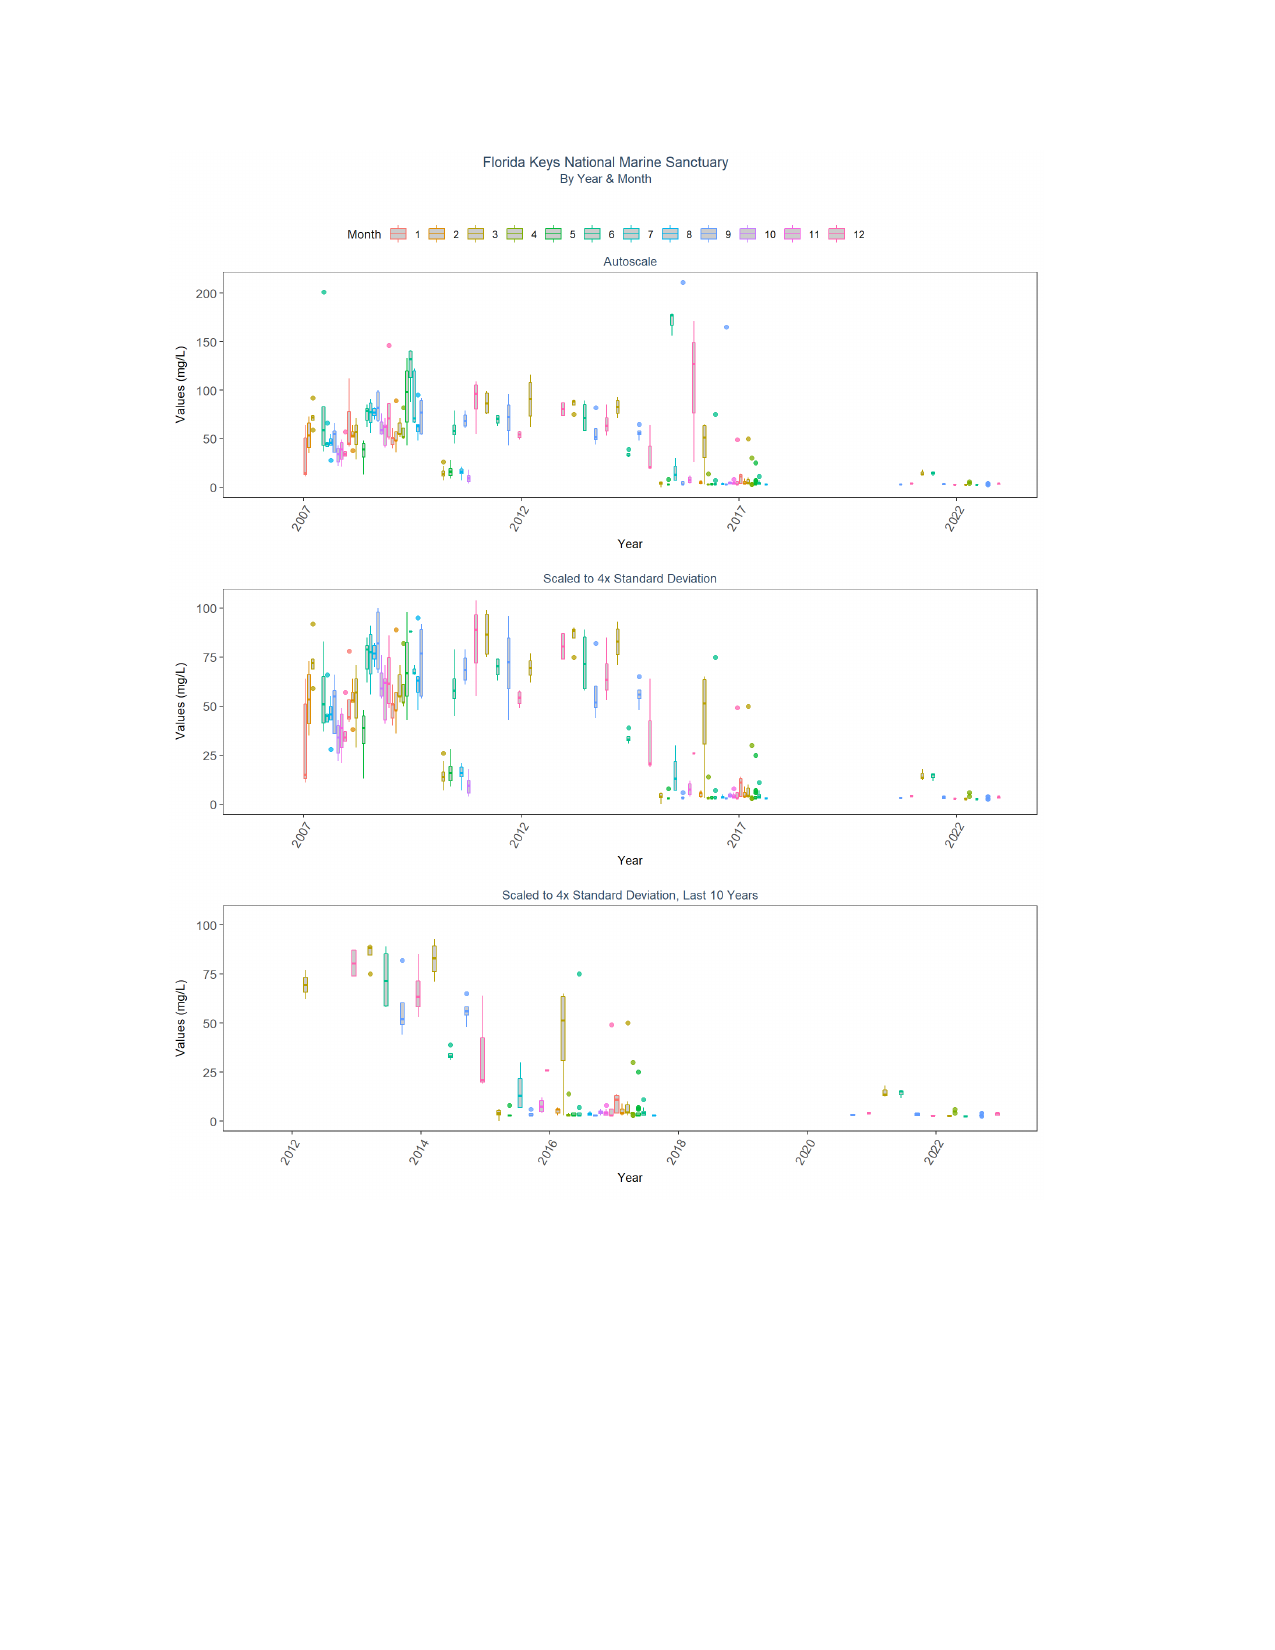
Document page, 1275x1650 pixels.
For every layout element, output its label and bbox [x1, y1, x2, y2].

picture [168, 150, 1044, 1200]
